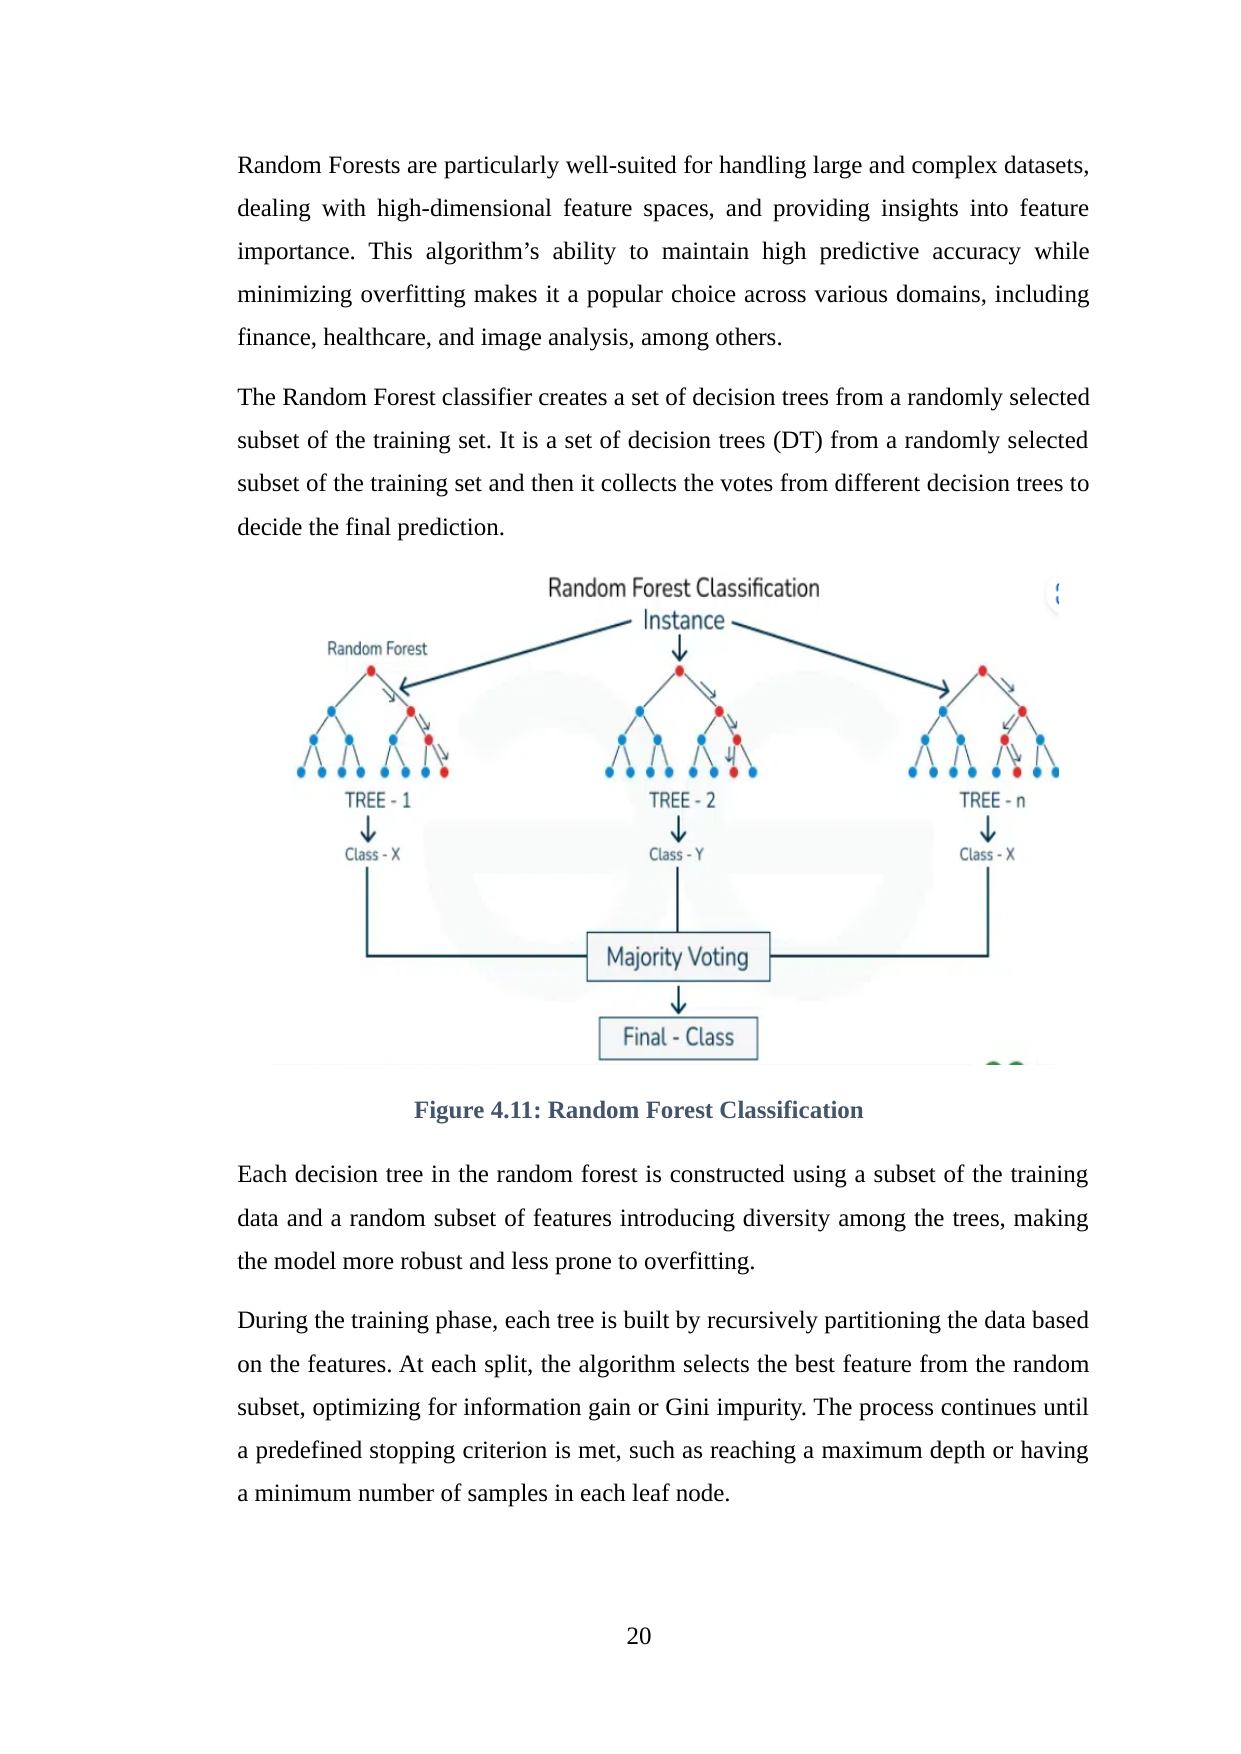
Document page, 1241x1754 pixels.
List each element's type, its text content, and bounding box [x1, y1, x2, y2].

text During the training phase, each tree is built by recursively partitioning the data based on the features. At each split, the algorithm selects the best feature from the random subset, optimizing for information gain or Gini impurity. The process continues until a predefined stopping criterion is met, such as reaching a maximum depth or having a minimum number of samples in each leaf node. [237, 1306, 1090, 1507]
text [237, 150, 1090, 351]
text Each decision tree in the random forest is constructed using a subset of the training data and a random subset of features introducing diversity among the trees, making the model more robust and less prone to overfitting. [237, 1159, 1090, 1274]
text The Random Forest classifier creates a set of decision trees from a randomly selected subset of the training set. It is a set of decision trees (DT) from a randomly selected subset of the training set and then it collects the votes from different decision trees to decide the final prediction. [237, 382, 1090, 540]
picture [268, 571, 1060, 1065]
